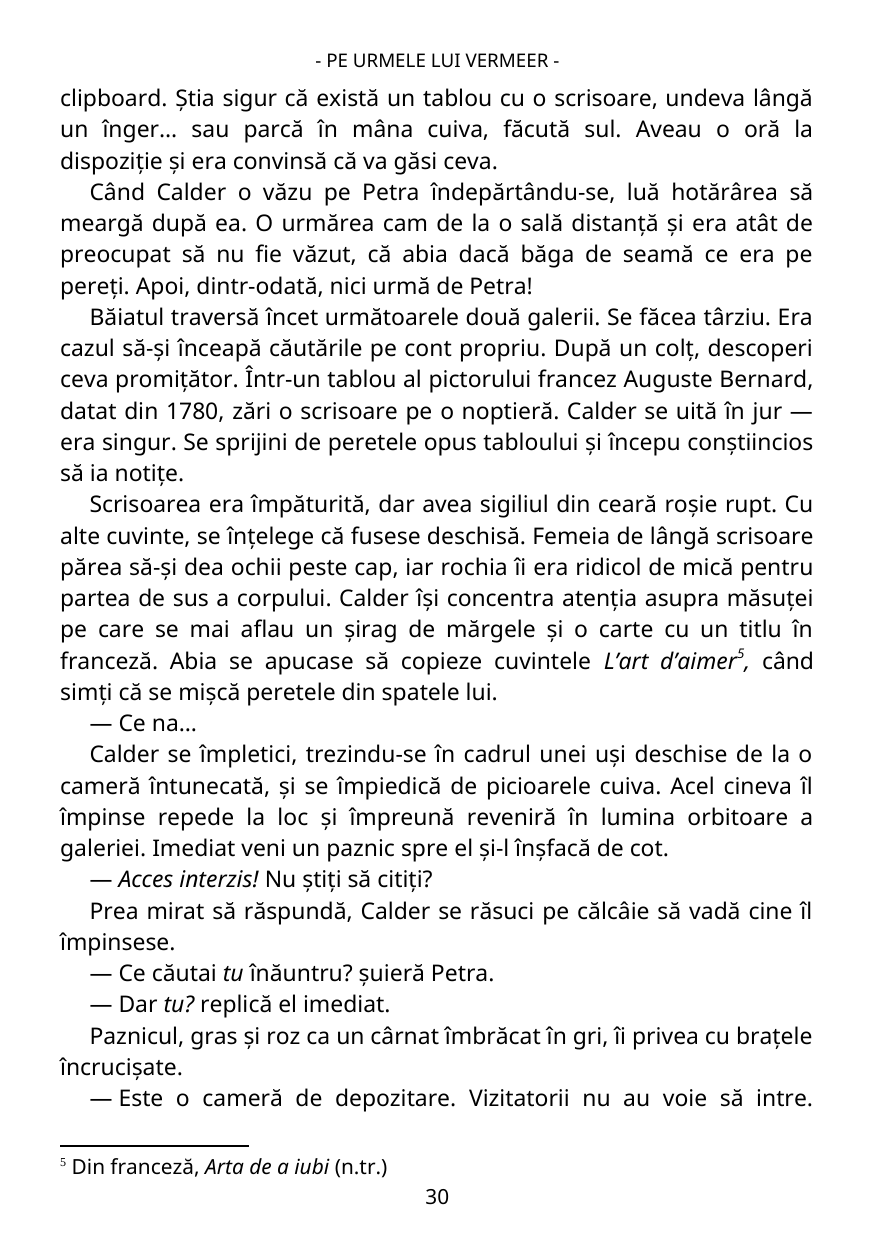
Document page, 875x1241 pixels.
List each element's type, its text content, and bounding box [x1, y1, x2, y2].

text Băiatul traversă încet următoarele două galerii. Se făcea târziu. Era cazul să-şi înceapă căutările pe cont propriu. După un colţ, descoperi ceva promiţător. Într-un tablou al pictorului francez Auguste Bernard, datat din 1780, zări o scrisoare pe o noptieră. Calder se uită în jur — era singur. Se sprijini de peretele opus tabloului şi începu conştiincios să ia notiţe. [60, 301, 814, 488]
text Scrisoarea era împăturită, dar avea sigiliul din ceară roşie rupt. Cu alte cuvinte, se înţelege că fusese deschisă. Femeia de lângă scrisoare părea să-şi dea ochii peste cap, iar rochia îi era ridicol de mică pentru partea de sus a corpului. Calder îşi concentra atenţia asupra măsuţei pe care se mai aflau un şirag de mărgele şi o carte cu un titlu în franceză. Abia se apucase să copieze cuvintele L’art d’aimer, când simţi că se mişcă peretele din spatele lui. [60, 488, 814, 707]
text — Dar tu? replică el imediat. [60, 988, 814, 1020]
text Prea mirat să răspundă, Calder se răsuci pe călcâie să vadă cine îl împinsese. [60, 895, 814, 957]
text Paznicul, gras şi roz ca un cârnat îmbrăcat în gri, îi privea cu braţele încrucişate. [60, 1020, 814, 1082]
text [60, 82, 814, 176]
text — Ce na… [60, 707, 814, 738]
text — Ce căutai tu înăuntru? şuieră Petra. [60, 957, 814, 988]
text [60, 1082, 814, 1113]
text Calder se împletici, trezindu-se în cadrul unei uşi deschise de la o cameră întunecată, şi se împiedică de picioarele cuiva. Acel cineva îl împinse repede la loc şi împreună reveniră în lumina orbitoare a galeriei. Imediat veni un paznic spre el şi-l înşfacă de cot. [60, 738, 814, 863]
text Când Calder o văzu pe Petra îndepărtându-se, luă hotărârea să meargă după ea. O urmărea cam de la o sală distanţă şi era atât de preocupat să nu fie văzut, că abia dacă băga de seamă ce era pe pereţi. Apoi, dintr-odată, nici urmă de Petra! [60, 176, 814, 301]
text — Acces interzis! Nu ştiţi să citiţi? [60, 863, 814, 895]
